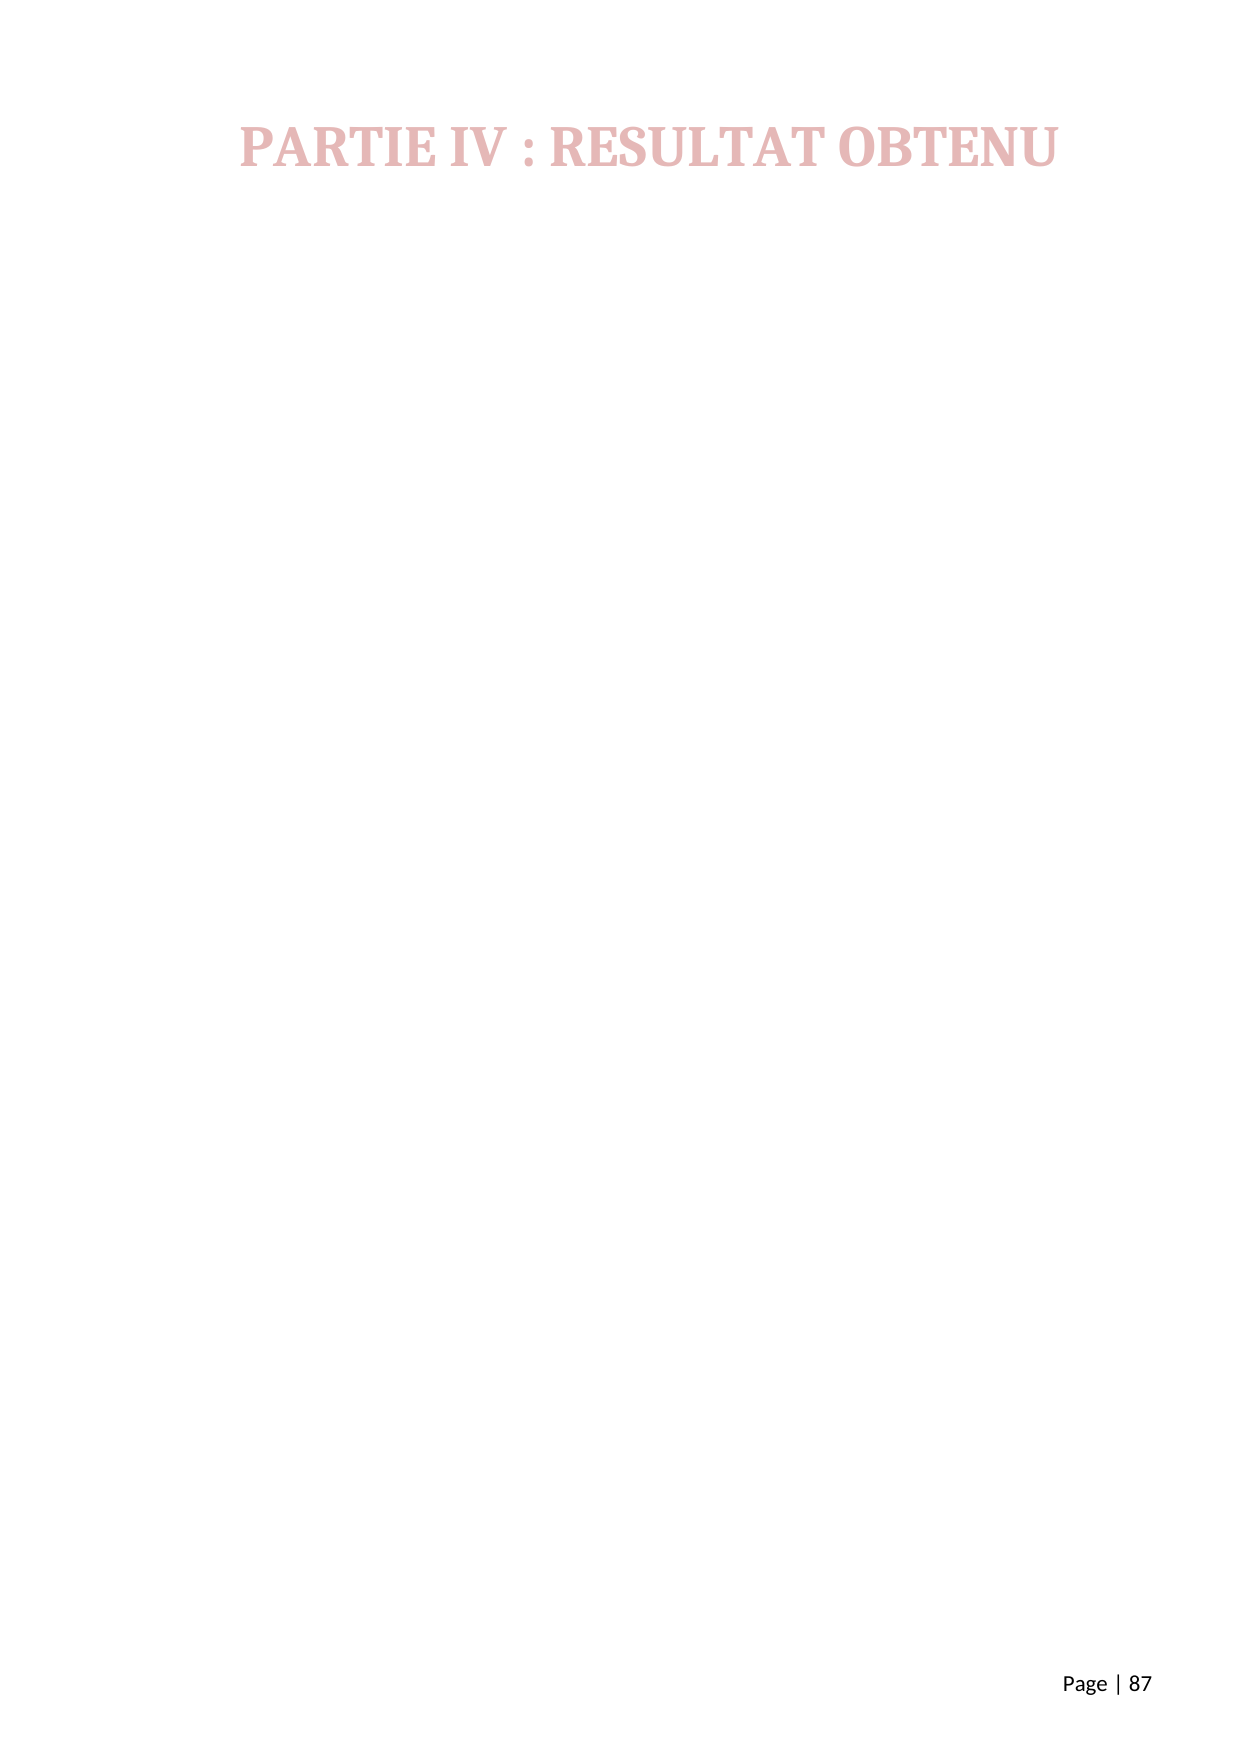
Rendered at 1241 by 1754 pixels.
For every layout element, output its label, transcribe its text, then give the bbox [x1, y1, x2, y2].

subtitle PARTIE IV : RESULTAT OBTENU [148, 114, 1152, 181]
